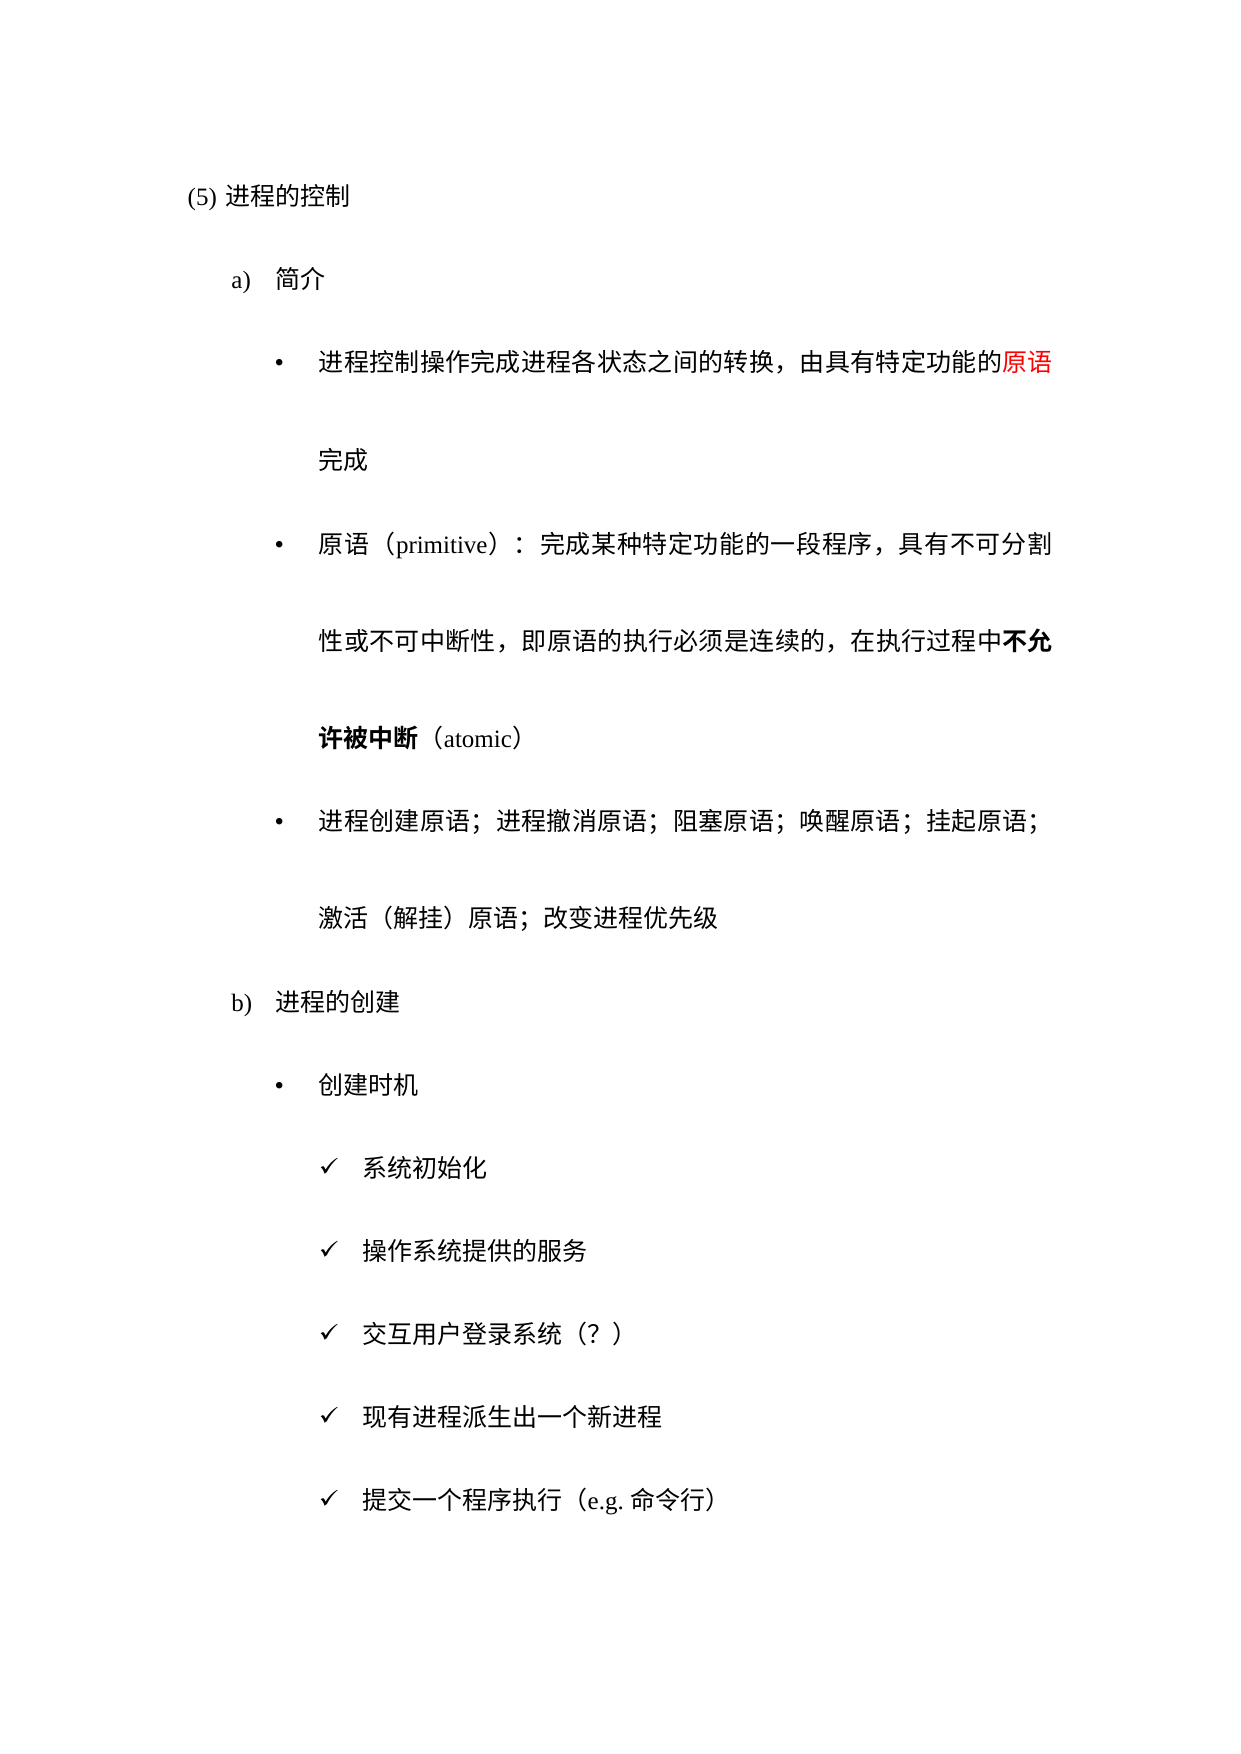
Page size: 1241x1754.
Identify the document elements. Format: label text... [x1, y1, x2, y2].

list 现有进程派生出一个新进程 [319, 1383, 1053, 1448]
list 交互用户登录系统（？） [319, 1300, 1053, 1365]
list 原语（primitive）：﻿完成某种特定功能的一段程序，具有不可分割性或不可中断性，﻿即原语的执行必须是连续的，在执行过程中不允许被中断（atomic） [275, 509, 1053, 769]
list 进程的控制 [187, 162, 1053, 227]
list 进程的创建 [231, 968, 1053, 1033]
list 创建时机 [275, 1051, 1053, 1116]
list 提交一个程序执行（e.g. 命令行） [319, 1466, 1053, 1531]
list 进程控制操作完成进程各状态之间的转换，由具有特定功能的原语完成 [275, 328, 1053, 491]
list 操作系统提供的服务 [319, 1217, 1053, 1282]
list 简介 [231, 245, 1053, 310]
list 进程创建原语；进程撤消原语；阻塞原语；唤醒原语；挂起原语；激活（解挂）原语；改变进程优先级 [275, 787, 1053, 949]
list 系统初始化 [319, 1134, 1053, 1199]
